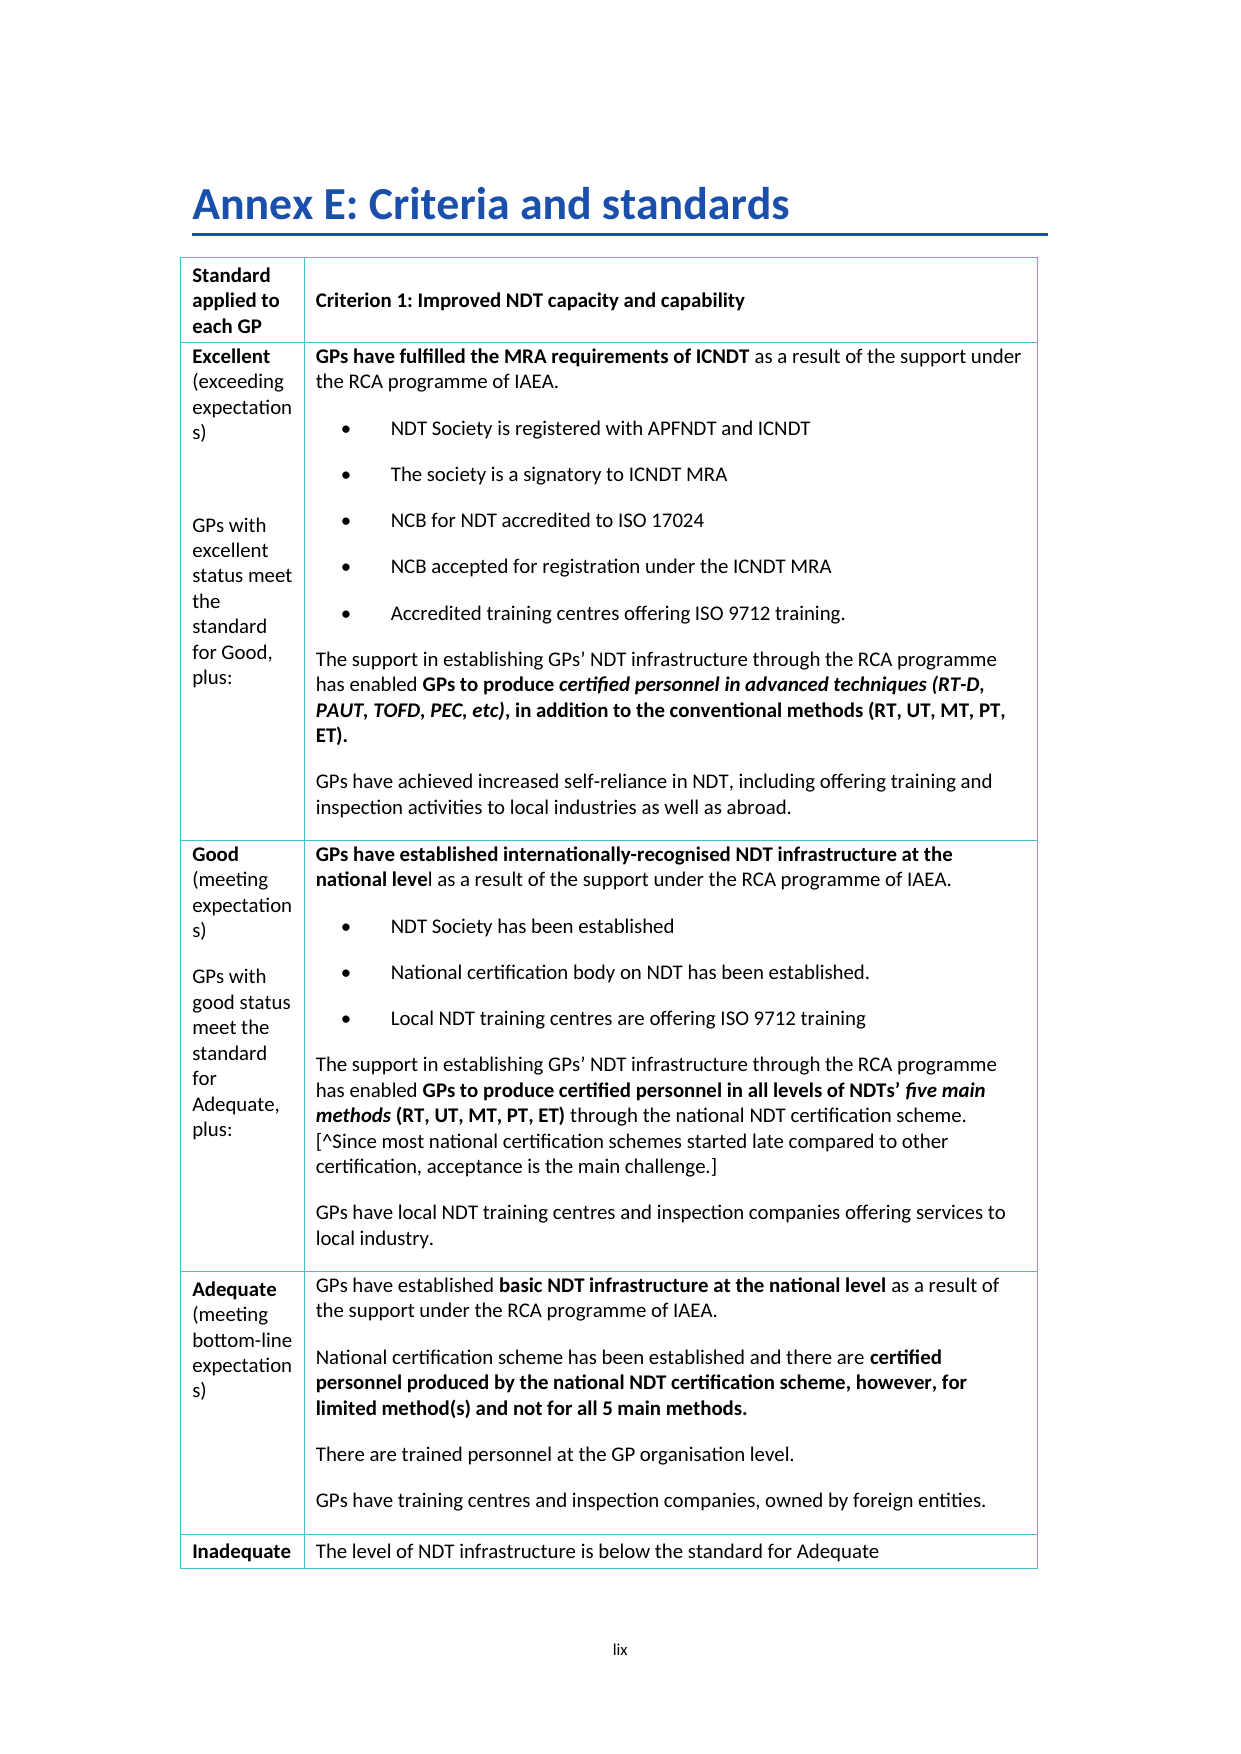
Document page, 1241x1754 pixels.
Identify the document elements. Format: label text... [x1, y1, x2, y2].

subtitle Annex E: Criteria and standards [192, 175, 1048, 233]
table_cell GPs have fulfilled the MRA requirements of ICNDT as a result of the support under the RCA programme of IAEA. NDT Society is registered with APFNDT and ICNDT The society is a signatory to ICNDT MRA NCB for NDT accredited to ISO 17024 NCB accepted for registration under the ICNDT MRA Accredited training centres offering ISO 9712 training. The support in establishing GPs’ NDT infrastructure through the RCA programme has enabled GPs to produce certified personnel in advanced techniques (RT-D, PAUT, TOFD, PEC, etc), in addition to the conventional methods (RT, UT, MT, PT, ET). GPs have achieved increased self-reliance in NDT, including offering training and inspection activities to local industries as well as abroad. [305, 343, 1037, 840]
table_cell The level of NDT infrastructure is below the standard for Adequate [305, 1535, 1037, 1567]
table_header Standard applied to each GP [181, 258, 304, 342]
table_cell Excellent (exceeding expectations) GPs with excellent status meet the standard for Good, plus: [181, 343, 304, 840]
table_cell Good (meeting expectations) GPs with good status meet the standard for Adequate, plus: [181, 841, 304, 1271]
table_cell Adequate (meeting bottom-line expectations) [181, 1272, 304, 1533]
table_cell Inadequate [181, 1535, 304, 1567]
table_cell GPs have established internationally-recognised NDT infrastructure at the national level as a result of the support under the RCA programme of IAEA. NDT Society has been established National certification body on NDT has been established. Local NDT training centres are offering ISO 9712 training The support in establishing GPs’ NDT infrastructure through the RCA programme has enabled GPs to produce certified personnel in all levels of NDTs’ five main methods (RT, UT, MT, PT, ET) through the national NDT certification scheme.[^Since most national certification schemes started late compared to other certification, acceptance is the main challenge.] GPs have local NDT training centres and inspection companies offering services to local industry. [305, 841, 1037, 1271]
table_header Criterion 1: Improved NDT capacity and capability [305, 258, 1037, 342]
table_cell GPs have established basic NDT infrastructure at the national level as a result of the support under the RCA programme of IAEA. National certification scheme has been established and there are certified personnel produced by the national NDT certification scheme, however, for limited method(s) and not for all 5 main methods. There are trained personnel at the GP organisation level. GPs have training centres and inspection companies, owned by foreign entities. [305, 1272, 1037, 1533]
